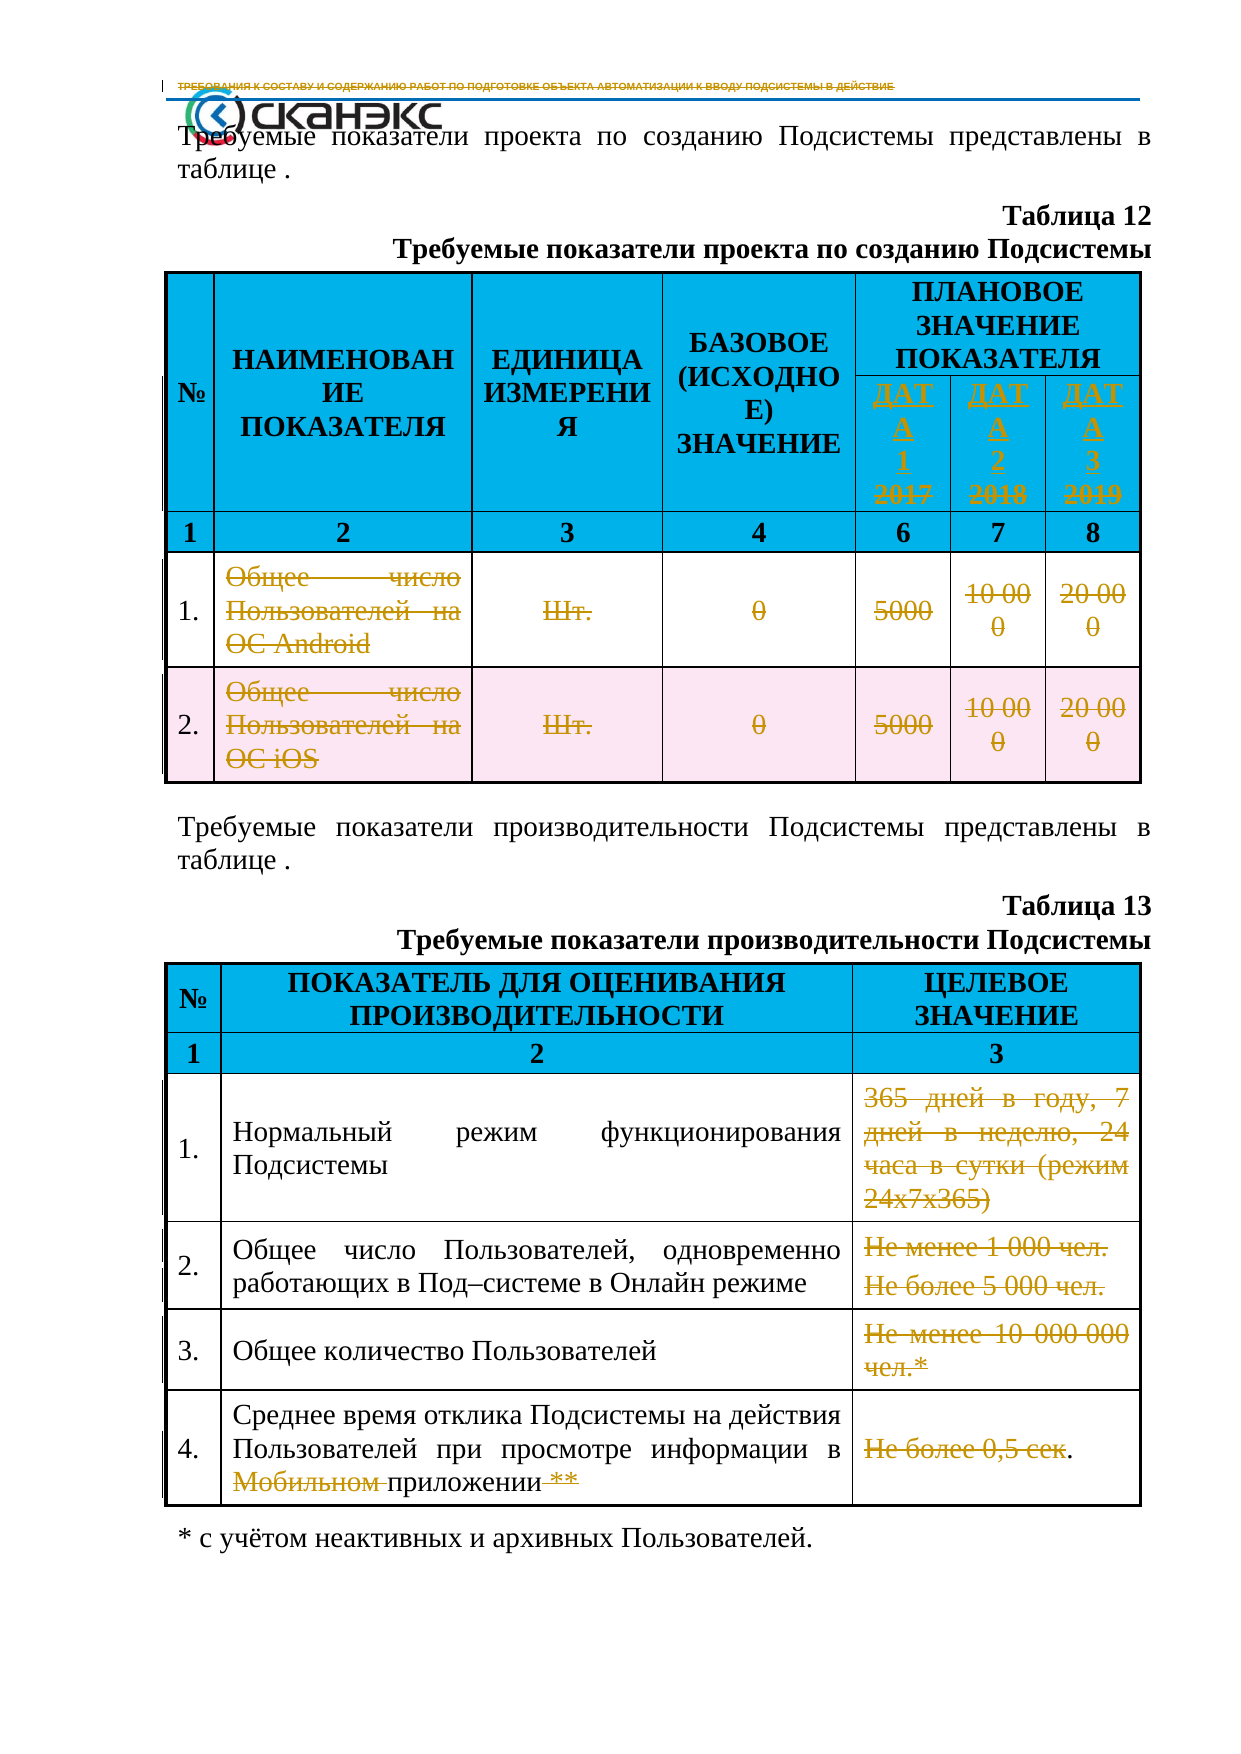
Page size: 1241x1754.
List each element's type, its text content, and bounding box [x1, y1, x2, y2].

table_cell [951, 376, 1045, 511]
picture [177, 74, 452, 87]
table_cell [951, 553, 1045, 666]
table_cell Нормальный режим функционирования Подсистемы [222, 1074, 852, 1221]
table_cell 1 [168, 1033, 220, 1073]
table_cell 2 [215, 512, 471, 551]
picture [177, 88, 200, 98]
table_cell 2 [222, 1033, 852, 1073]
picture [177, 101, 452, 118]
table_cell [168, 1391, 220, 1504]
text Требуемые показатели производительности Подсистемы представлены в таблице 13. [177, 809, 1152, 876]
table_cell [168, 1222, 220, 1308]
table_cell 3 [853, 1033, 1139, 1073]
table_cell [168, 553, 213, 666]
table_cell 4 [663, 512, 855, 551]
table_cell [853, 1222, 1139, 1308]
table_cell [856, 553, 950, 666]
text * с учётом неактивных и архивных Пользователей. [177, 1520, 1152, 1553]
table_cell 1 [168, 512, 213, 551]
table_cell 8 [1046, 512, 1139, 551]
table_cell [168, 1074, 220, 1221]
table_cell Среднее время отклика Подсистемы на действия Пользователей при просмотре информации в приложении [222, 1391, 852, 1504]
table_cell 3 [473, 512, 662, 551]
table_cell [663, 553, 855, 666]
table_header Единица измерения [473, 274, 662, 511]
table_cell 7 [951, 512, 1045, 551]
table_cell [1046, 376, 1139, 511]
table_cell [215, 553, 471, 666]
table_cell [853, 1310, 1139, 1389]
table_cell [853, 1074, 1139, 1221]
table_header Наименование показателя [215, 274, 471, 511]
table_header № [168, 274, 213, 511]
text Требуемые показатели проекта по созданию Подсистемы представлены в таблице 12. [177, 118, 1152, 185]
table_cell Общее число Пользователей, одновременно работающих в Под–системе в Онлайн режиме [222, 1222, 852, 1308]
table_header № [168, 965, 220, 1032]
text Таблица 13 Требуемые показатели производительности Подсистемы [177, 888, 1152, 955]
table_header Базовое (исходное) значение [663, 274, 855, 511]
text Таблица 12 Требуемые показатели проекта по созданию Подсистемы [177, 198, 1152, 265]
table_header Целевое значение [853, 965, 1139, 1032]
table_cell [856, 376, 950, 511]
table_cell . [853, 1391, 1139, 1504]
picture [200, 88, 452, 98]
table_cell 6 [856, 512, 950, 551]
table_cell [168, 1310, 220, 1389]
table_header Показатель для оценивания производительности [222, 965, 852, 1032]
table_header Плановое значение показателя [856, 274, 1139, 375]
table_cell [1046, 553, 1139, 666]
table_cell Общее количество Пользователей [222, 1310, 852, 1389]
table_cell [473, 553, 662, 666]
